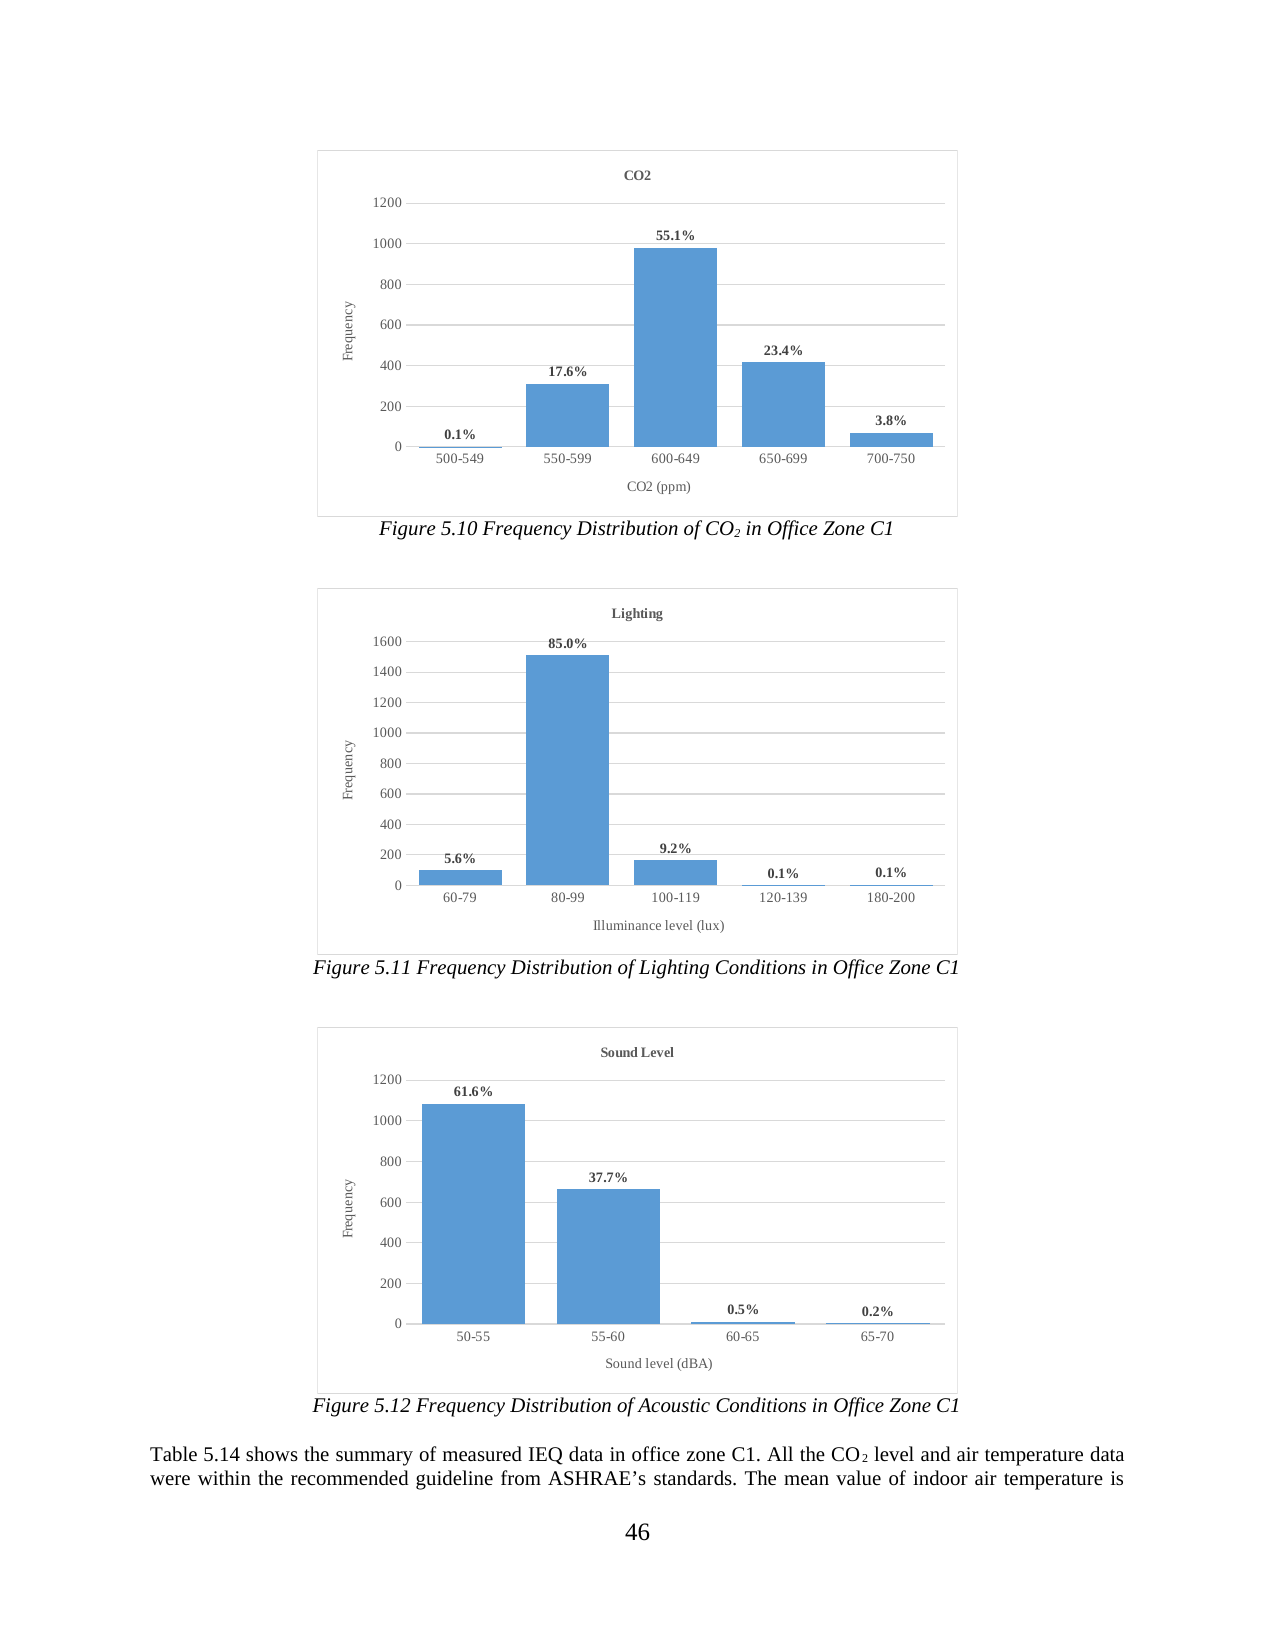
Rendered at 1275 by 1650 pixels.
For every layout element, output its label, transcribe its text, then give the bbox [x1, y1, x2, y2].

text Figure 5.11 Frequency Distribution of Lighting Conditions in Office Zone C1 [150, 955, 1125, 979]
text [150, 1442, 1125, 1490]
text Figure 5.10 Frequency Distribution of CO2 in Office Zone C1 [150, 516, 1125, 540]
text Figure 5.12 Frequency Distribution of Acoustic Conditions in Office Zone C1 [150, 1393, 1125, 1417]
